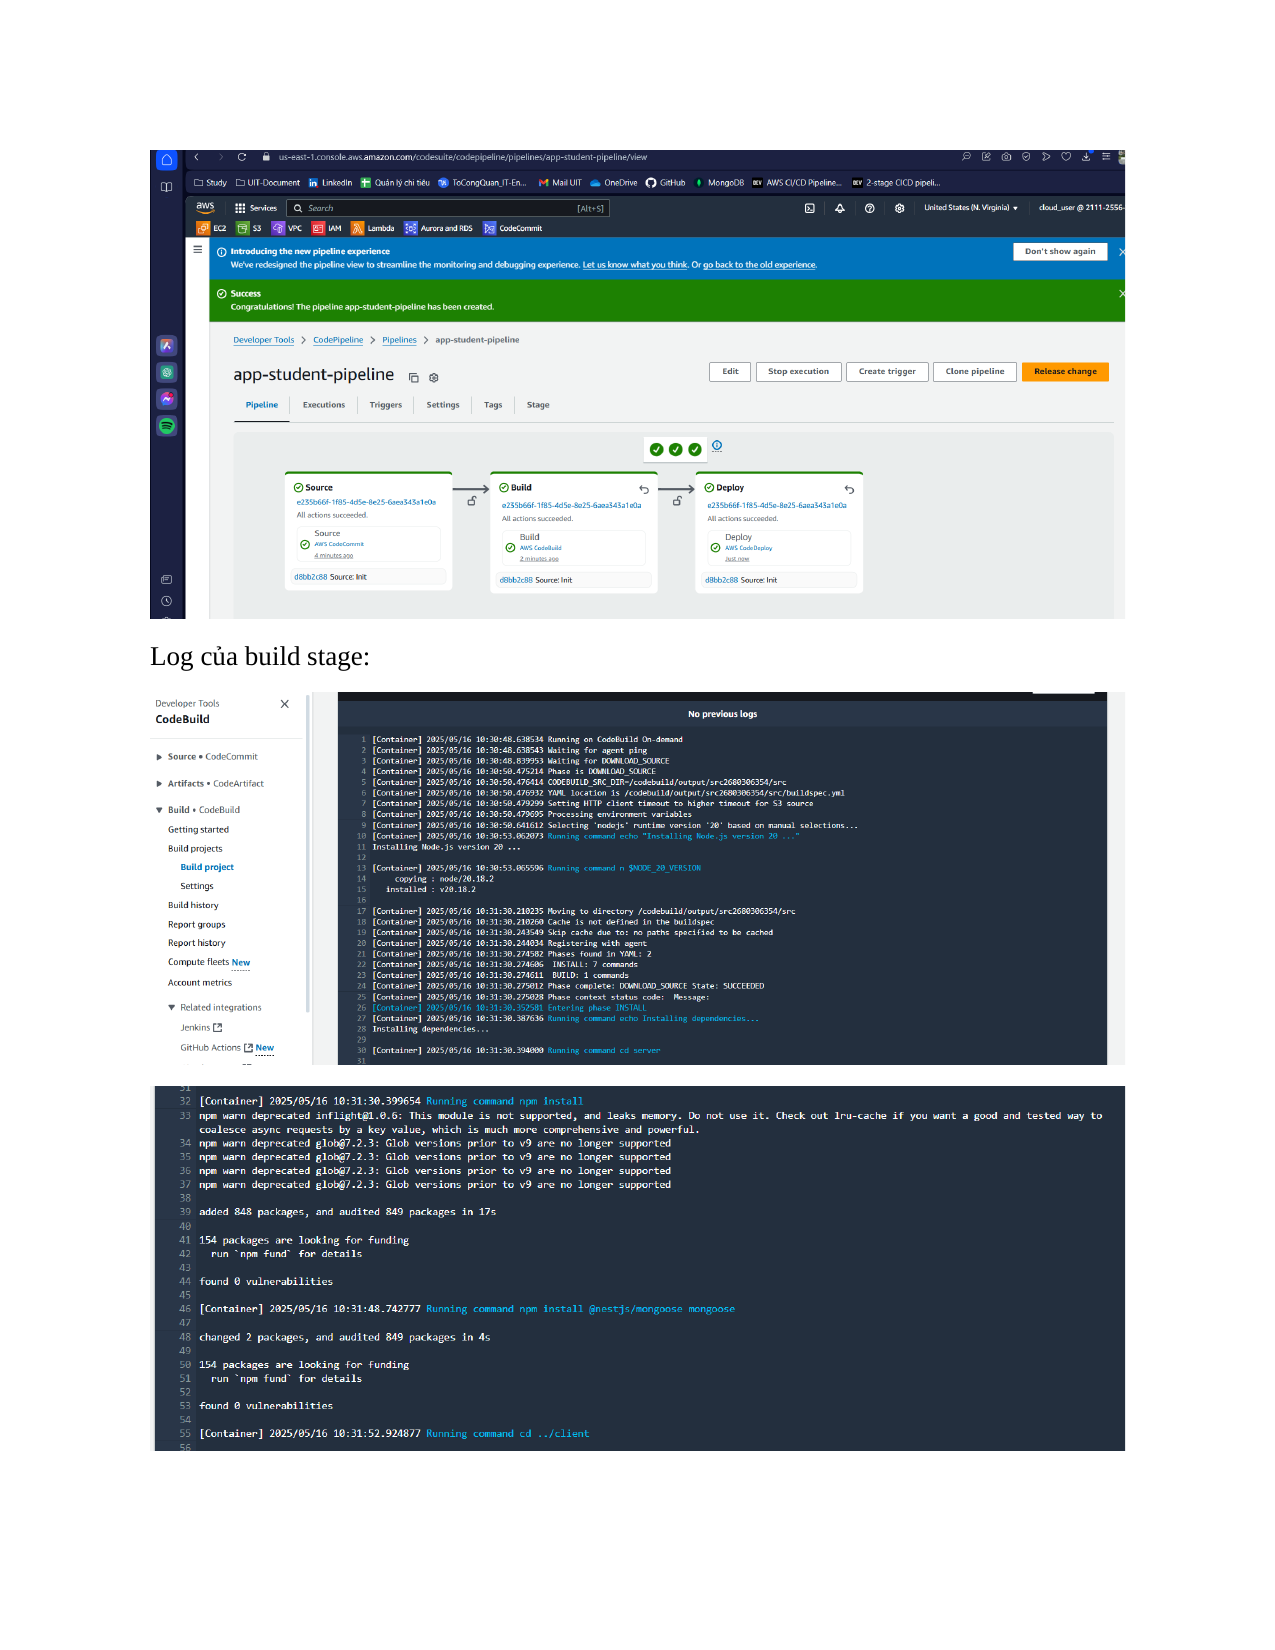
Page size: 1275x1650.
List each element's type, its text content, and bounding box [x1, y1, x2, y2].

text Log của build stage: [150, 641, 1125, 672]
picture [150, 1086, 1125, 1451]
picture [150, 692, 1125, 1065]
picture [150, 150, 1125, 619]
